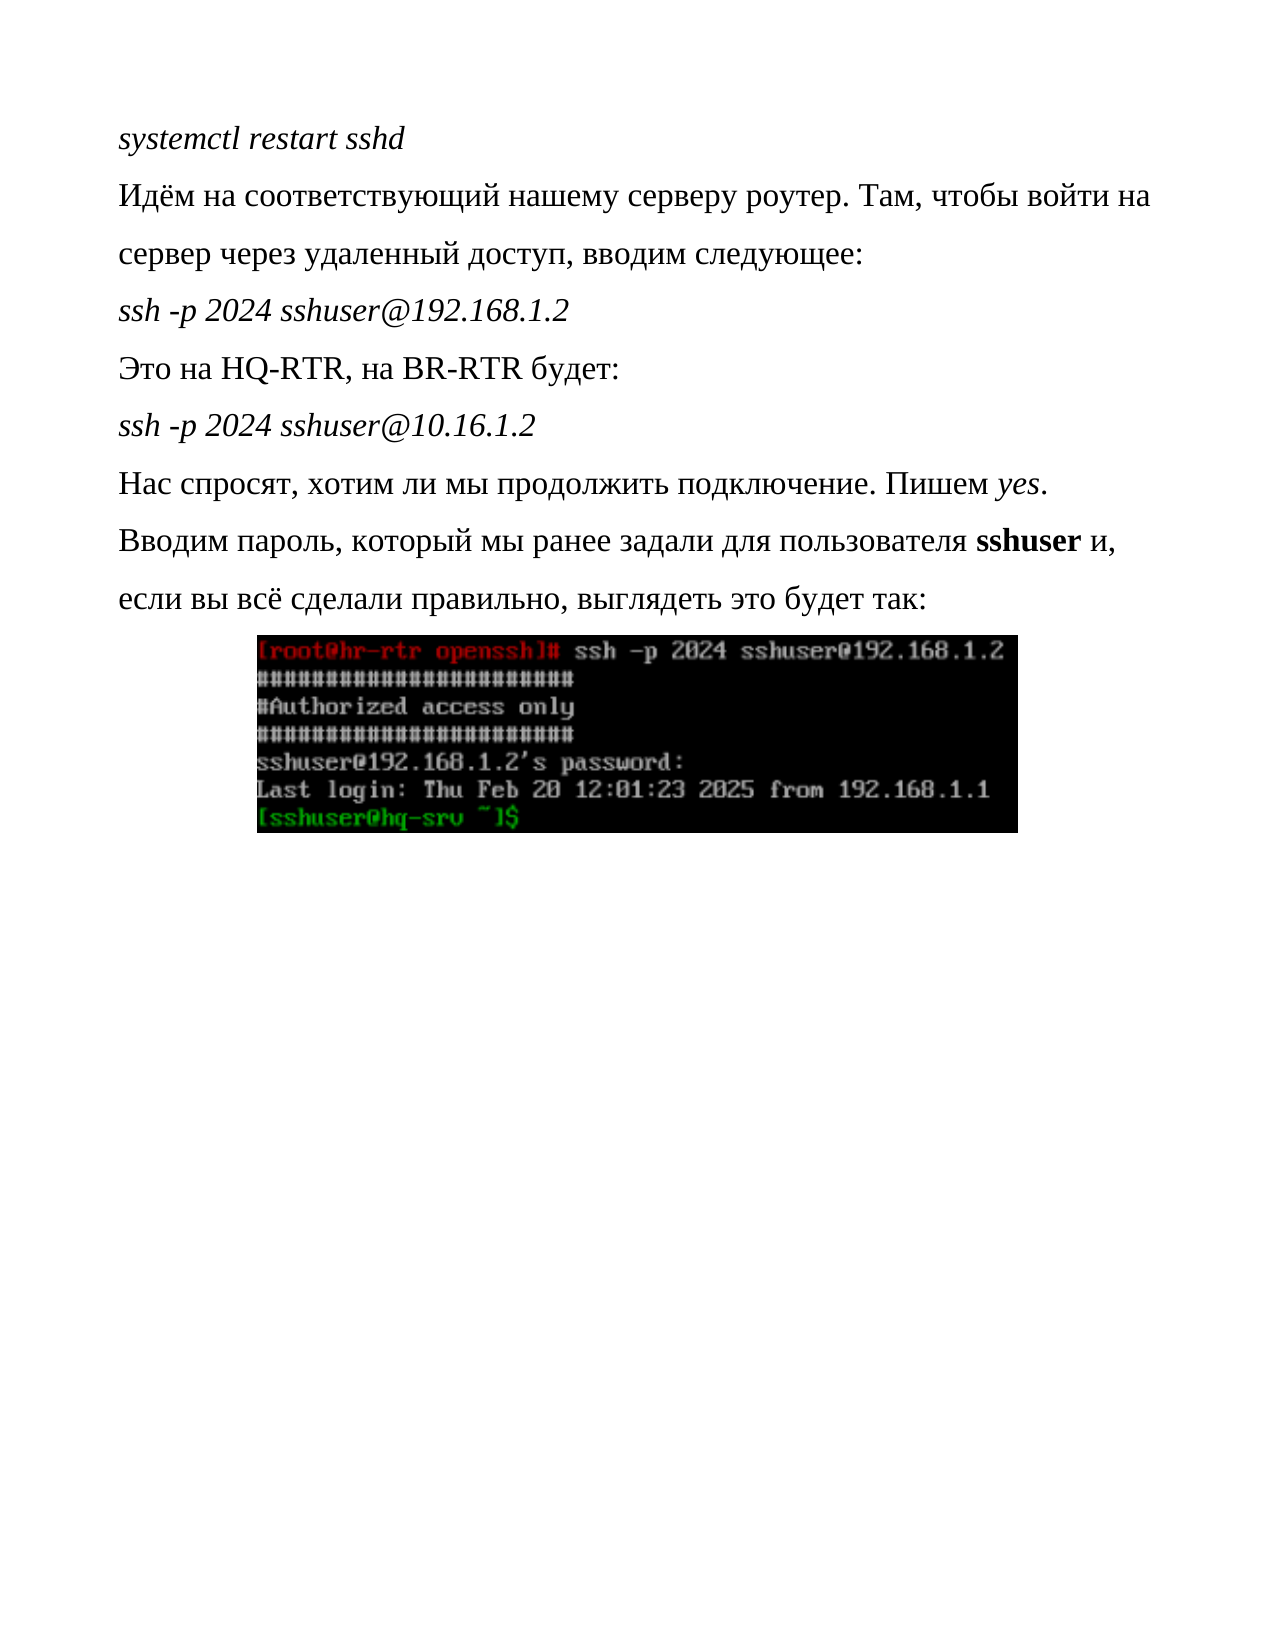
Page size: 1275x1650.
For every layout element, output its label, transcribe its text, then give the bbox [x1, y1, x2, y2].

text Это на HQ-RTR, на BR-RTR будет: [118, 348, 1157, 386]
picture [257, 635, 1018, 833]
text systemctl restart sshd [118, 118, 1157, 156]
text Вводим пароль, который мы ранее задали для пользователя sshuser и, если вы всё сделали правильно, выглядеть это будет так: [118, 521, 1157, 616]
text Нас спросят, хотим ли мы продолжить подключение. Пишем yes. [118, 463, 1157, 501]
text ssh -p 2024 sshuser@10.16.1.2 [118, 406, 1157, 444]
text ssh -p 2024 sshuser@192.168.1.2 [118, 291, 1157, 329]
text Идём на соответствующий нашему серверу роутер. Там, чтобы войти на сервер через удаленный доступ, вводим следующее: [118, 176, 1157, 271]
